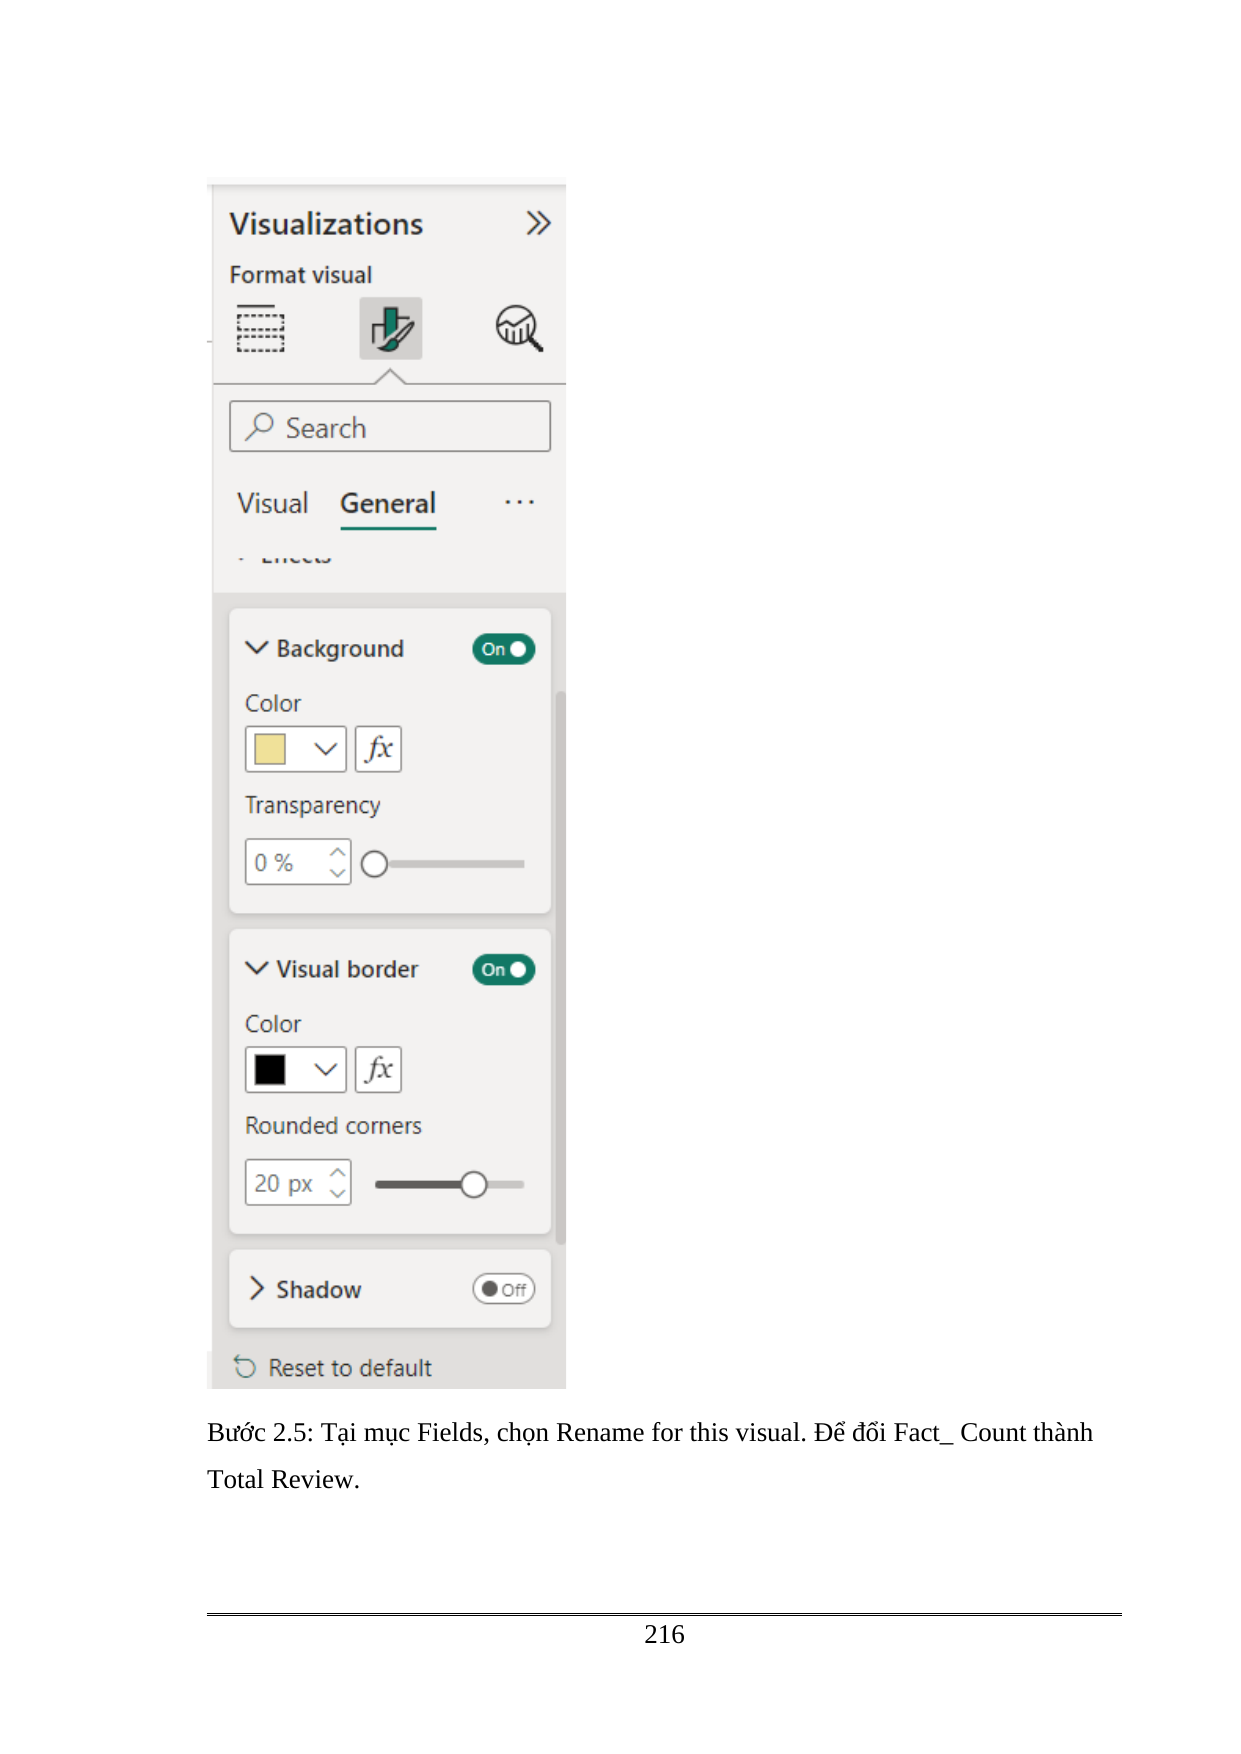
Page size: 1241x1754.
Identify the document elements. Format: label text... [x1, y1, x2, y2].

text Bước 2.5: Tại mục Fields, chọn Rename for this visual. Để đổi Fact_ Count thành Total Review. [207, 1416, 1122, 1494]
picture [206, 177, 567, 1389]
